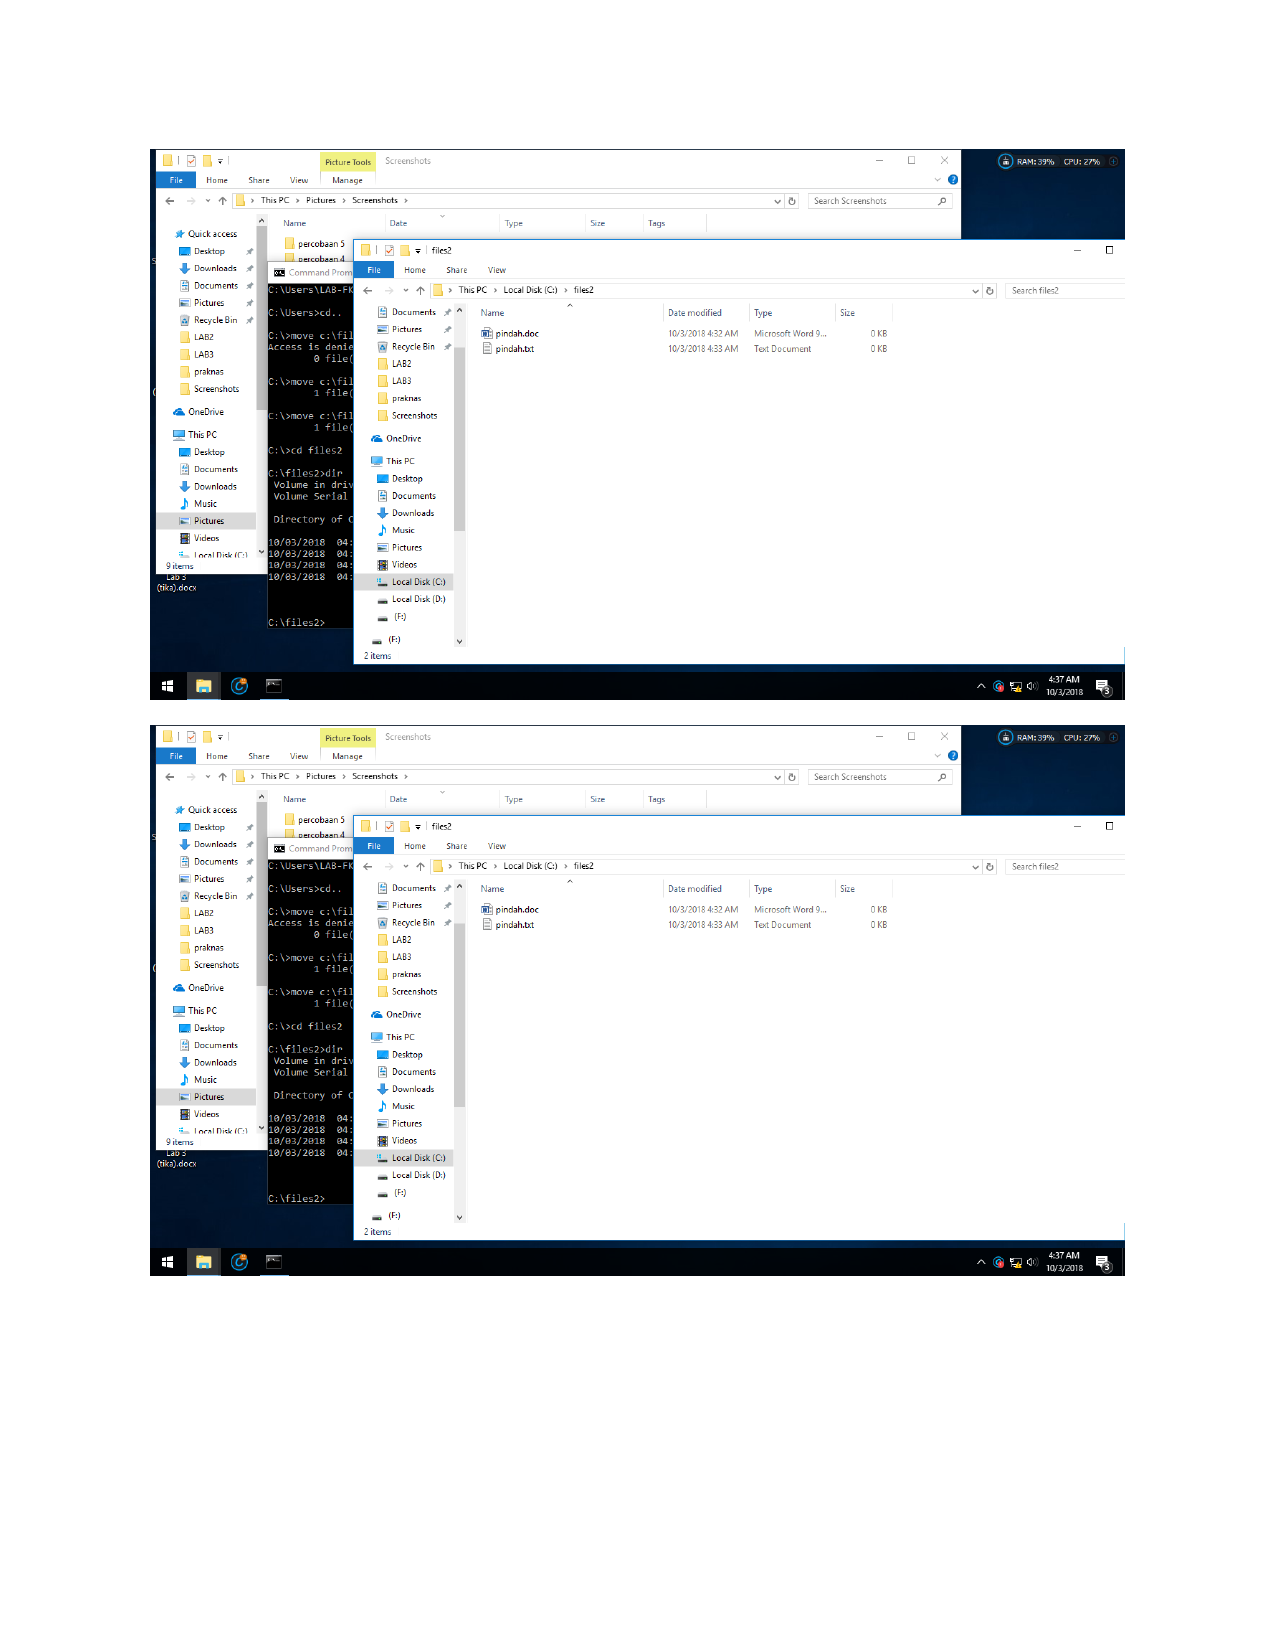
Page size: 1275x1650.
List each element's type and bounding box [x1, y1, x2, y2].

picture [150, 149, 1125, 700]
picture [150, 725, 1125, 1276]
